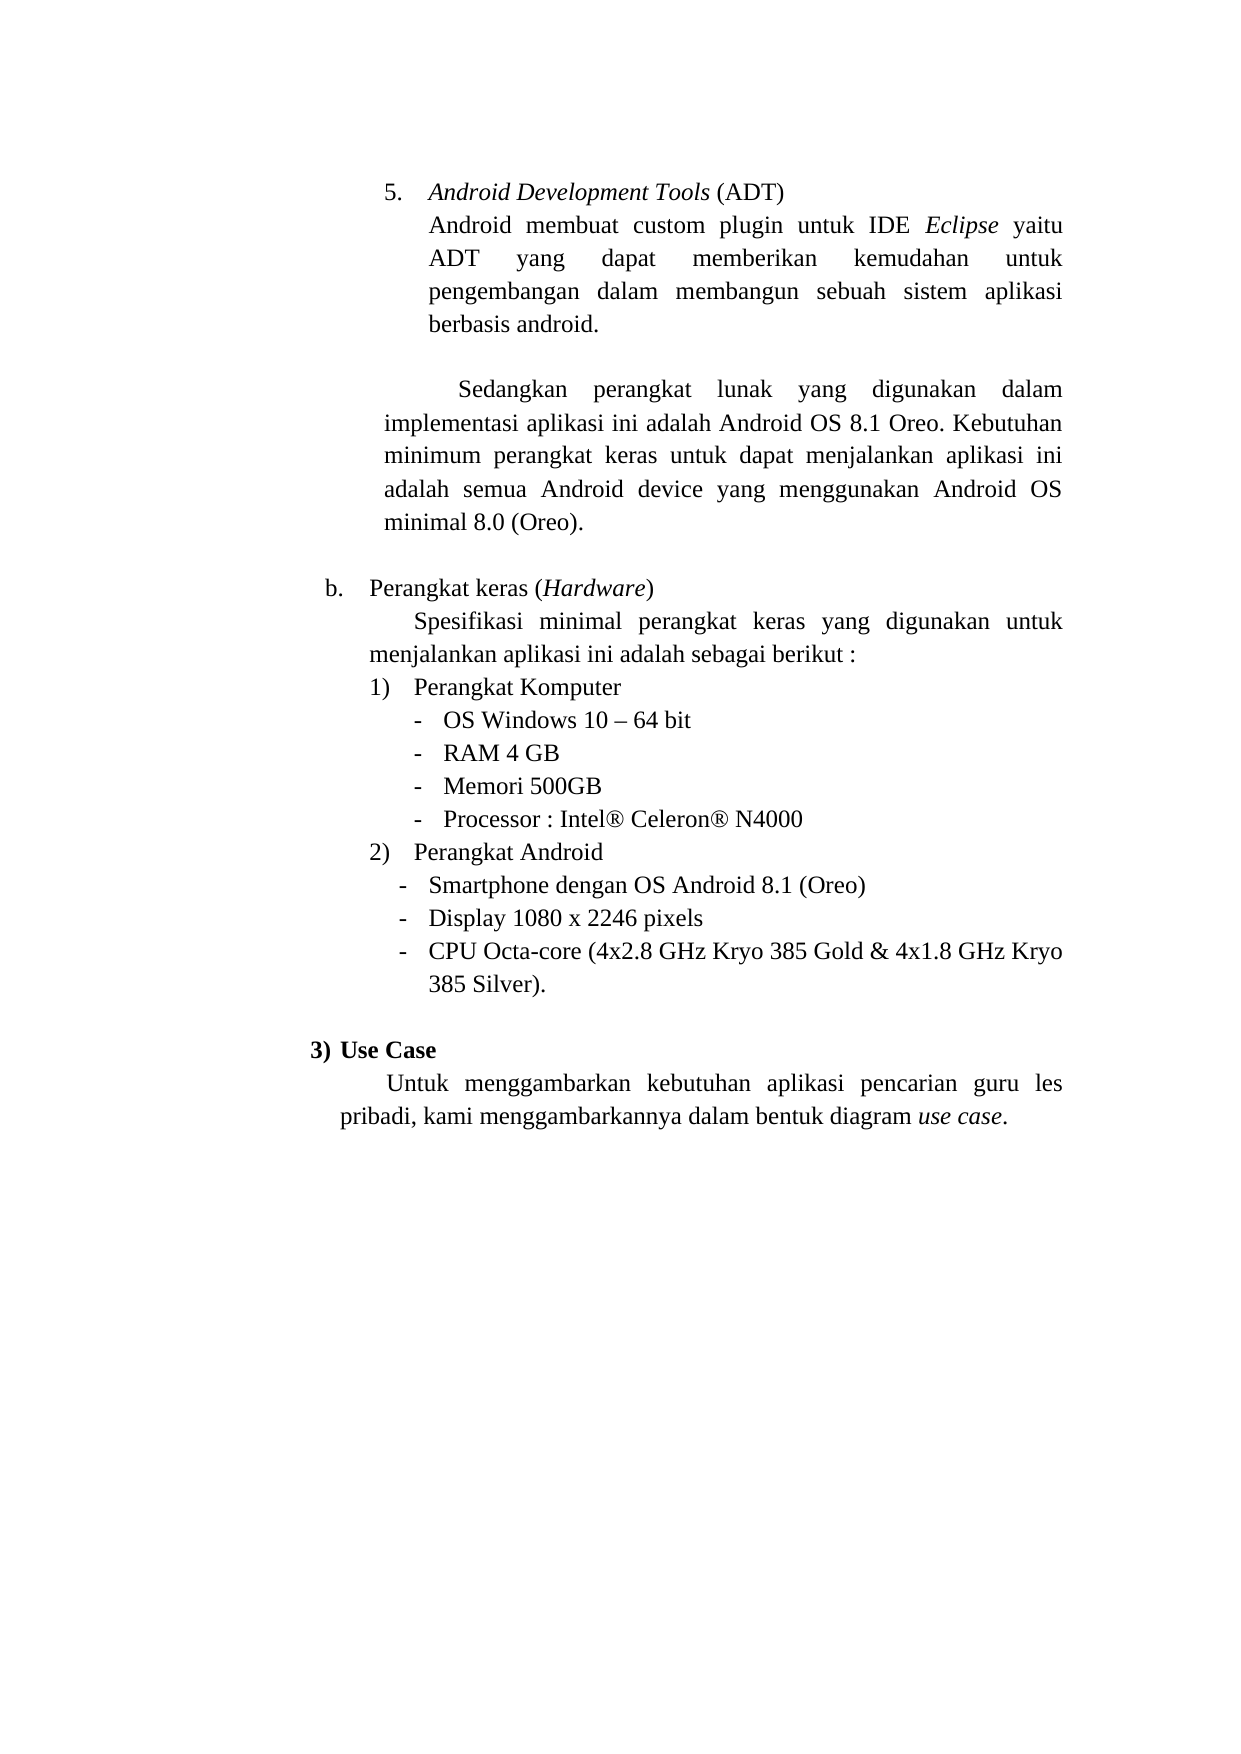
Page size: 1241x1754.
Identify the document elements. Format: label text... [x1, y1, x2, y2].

text Sedangkan perangkat lunak yang digunakan dalam implementasi aplikasi ini adalah Android OS 8.1 Oreo. Kebutuhan minimum perangkat keras untuk dapat menjalankan aplikasi ini adalah semua Android device yang menggunakan Android OS minimal 8.0 (Oreo). [384, 374, 1063, 535]
list CPU Octa-core (4x2.8 GHz Kryo 385 Gold & 4x1.8 GHz Kryo 385 Silver). [399, 936, 1063, 998]
list Perangkat keras (Hardware) [325, 573, 1063, 601]
list Android membuat custom plugin untuk IDE Eclipse yaitu ADT yang dapat memberikan kemudahan untuk pengembangan dalam membangun sebuah sistem aplikasi berbasis android. [384, 210, 1063, 338]
list Untuk menggambarkan kebutuhan aplikasi pencarian guru les pribadi, kami menggambarkannya dalam bentuk diagram use case. [340, 1068, 1063, 1130]
list Android Development Tools (ADT) [384, 177, 1063, 206]
list Display 1080 x 2246 pixels [399, 903, 1063, 932]
list Perangkat Android [369, 837, 1063, 866]
list OS Windows 10 – 64 bit [413, 705, 1063, 733]
list RAM 4 GB [413, 738, 1063, 767]
list Use Case [310, 1035, 1063, 1064]
list Processor : Intel® Celeron® N4000 [413, 804, 1063, 833]
list Perangkat Komputer [369, 672, 1063, 701]
list Smartphone dengan OS Android 8.1 (Oreo) [399, 870, 1063, 899]
list Memori 500GB [413, 771, 1063, 799]
list Spesifikasi minimal perangkat keras yang digunakan untuk menjalankan aplikasi ini adalah sebagai berikut : [325, 606, 1063, 667]
